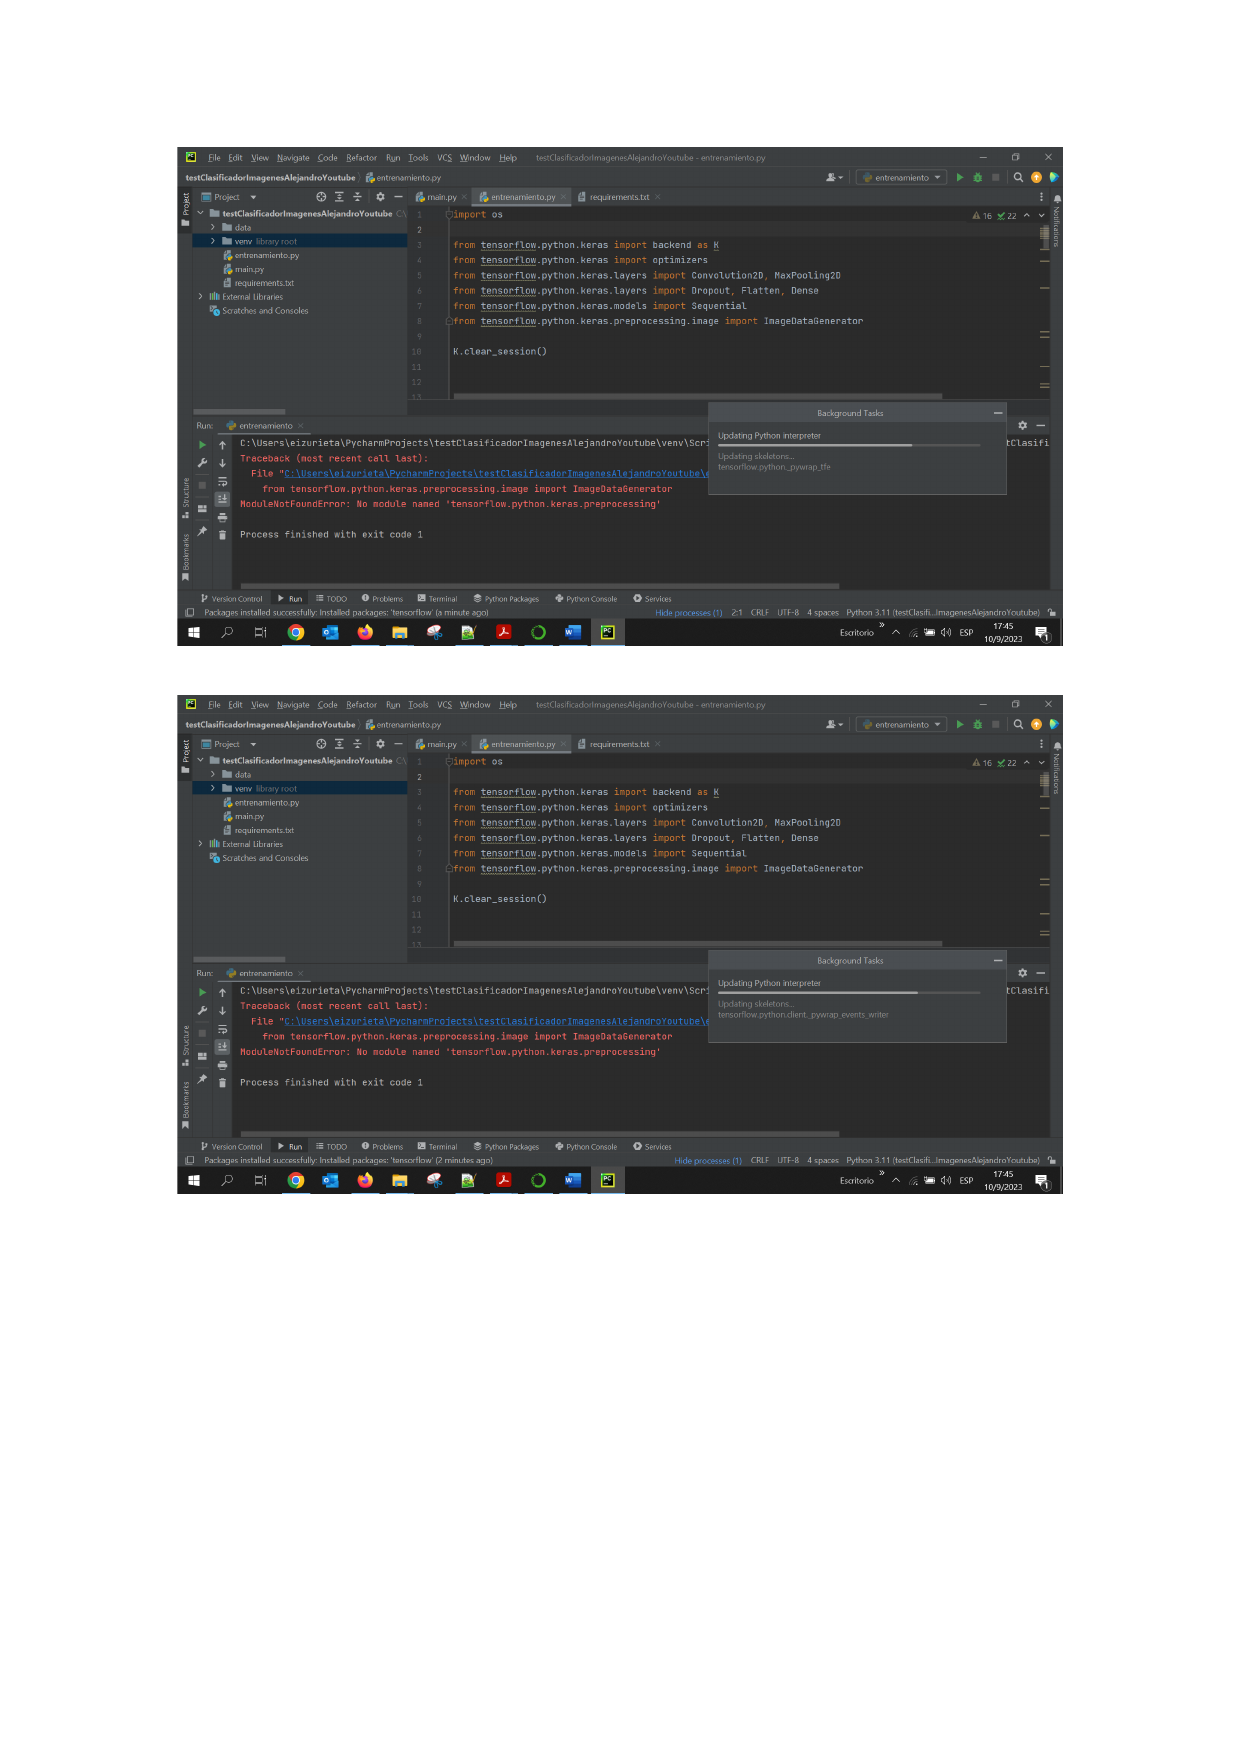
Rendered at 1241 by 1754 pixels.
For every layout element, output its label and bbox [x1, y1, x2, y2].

picture [177, 147, 1063, 646]
picture [177, 695, 1063, 1194]
